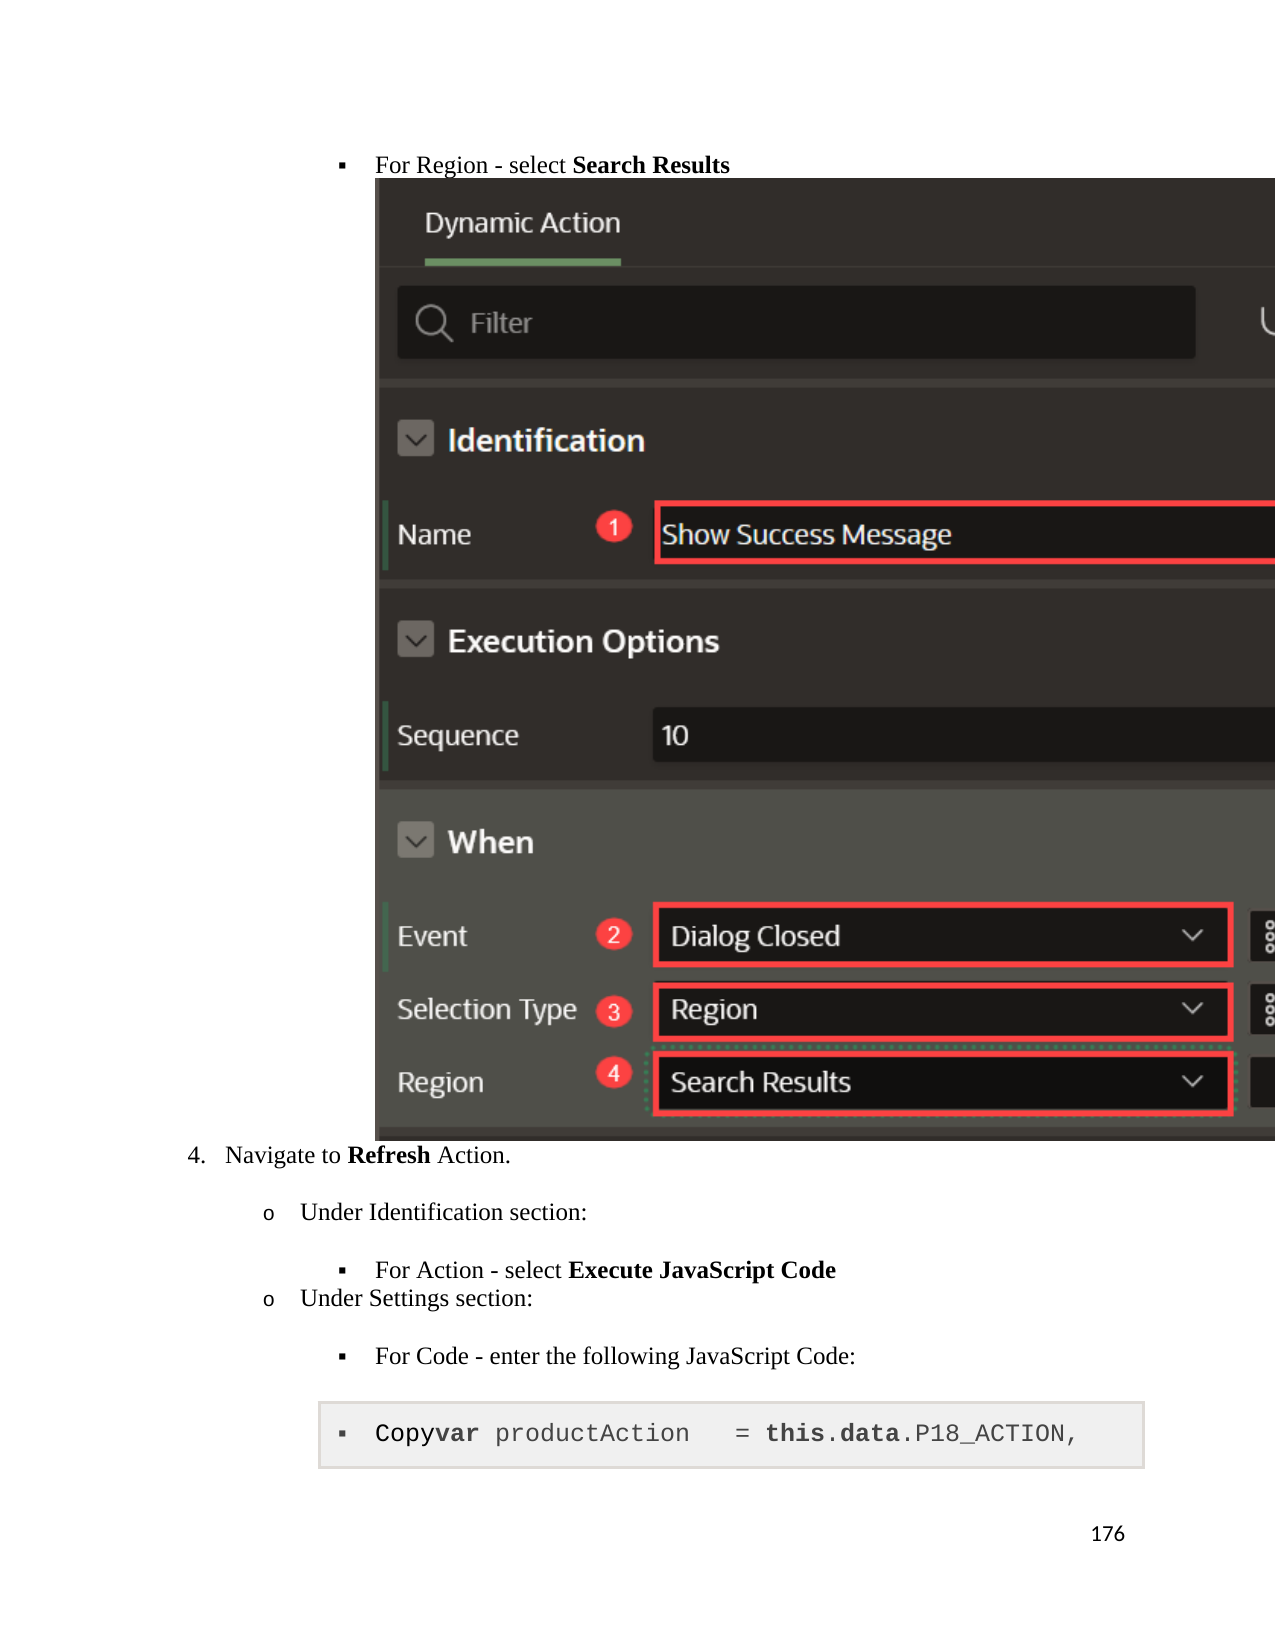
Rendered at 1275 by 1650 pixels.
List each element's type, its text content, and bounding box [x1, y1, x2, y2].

list Under Settings section: [262, 1283, 1125, 1313]
list Copyvar productAction = this.data.P18_ACTION, [321, 1404, 1142, 1466]
list Navigate to Refresh Action. [187, 1140, 1125, 1169]
list For Code - enter the following JavaScript Code: [337, 1341, 1125, 1370]
list Under Identification section: [262, 1197, 1125, 1227]
picture [375, 178, 1275, 1141]
list For Action - select Execute JavaScript Code [337, 1255, 1125, 1283]
